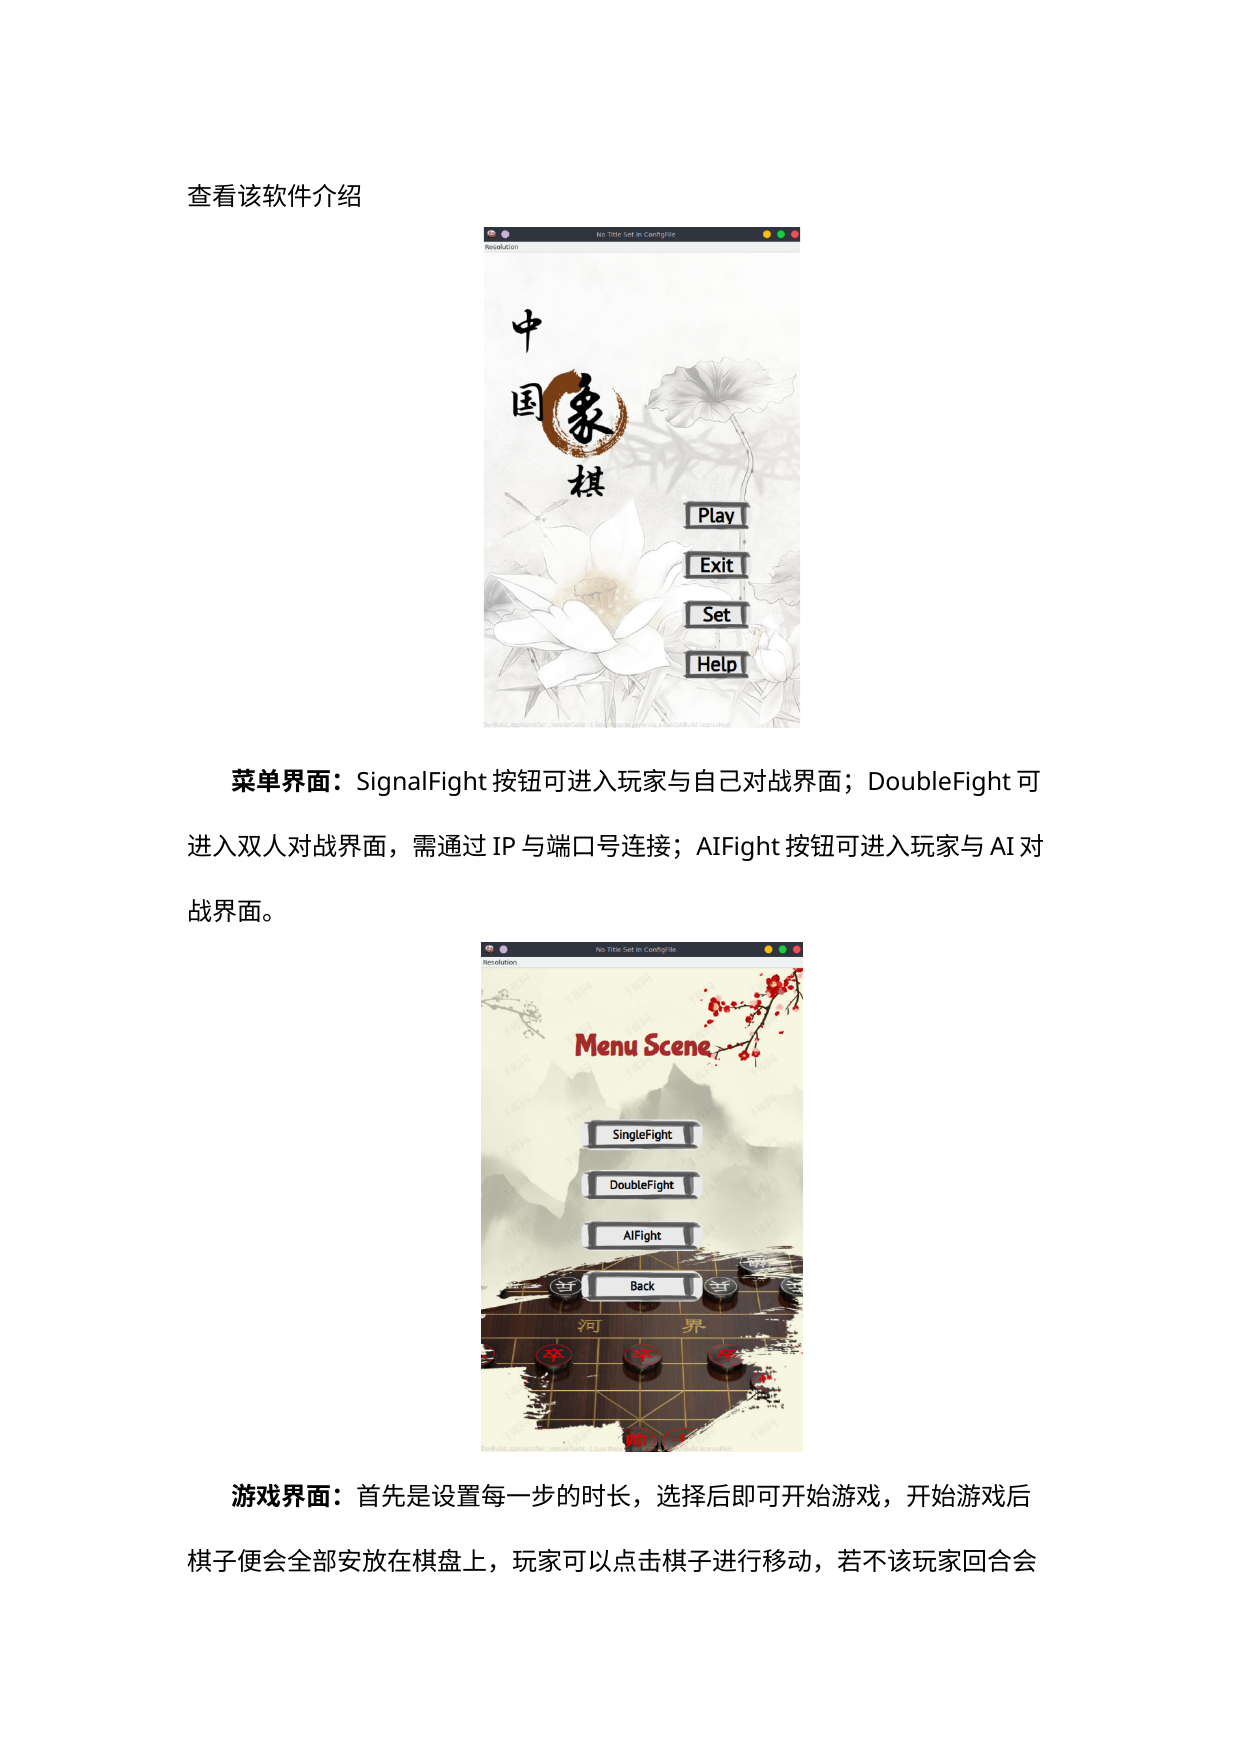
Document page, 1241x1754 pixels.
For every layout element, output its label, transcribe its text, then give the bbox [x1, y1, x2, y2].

text 菜单界面：SignalFight按钮可进入玩家与自己对战界面；DoubleFight可进入双人对战界面，需通过IP与端口号连接；AIFight按钮可进入玩家与AI对战界面。 [187, 747, 1053, 942]
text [187, 1462, 1053, 1592]
picture [481, 942, 803, 1452]
picture [483, 227, 800, 728]
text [187, 162, 1053, 227]
